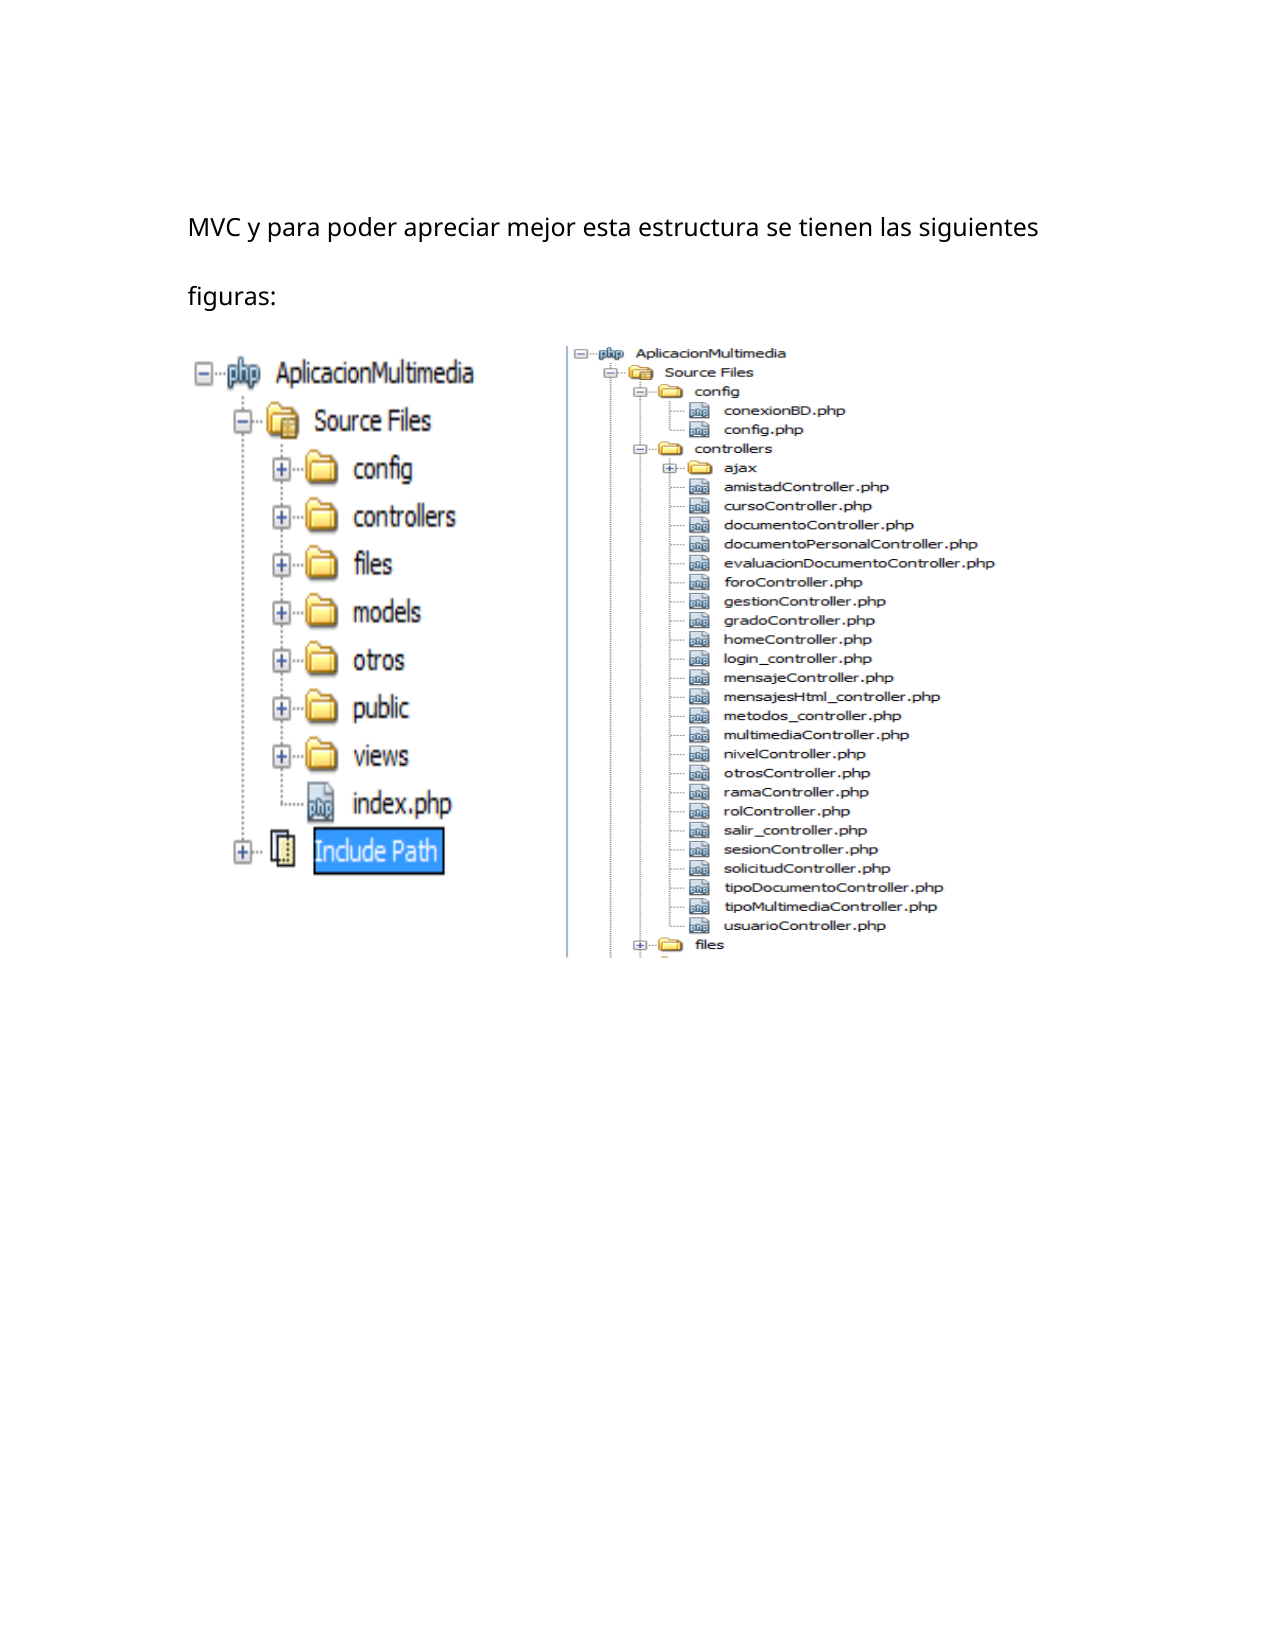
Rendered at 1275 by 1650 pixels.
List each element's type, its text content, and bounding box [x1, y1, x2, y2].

text MVC y para poder apreciar mejor esta estructura se tienen las siguientes figuras: [187, 210, 1087, 312]
